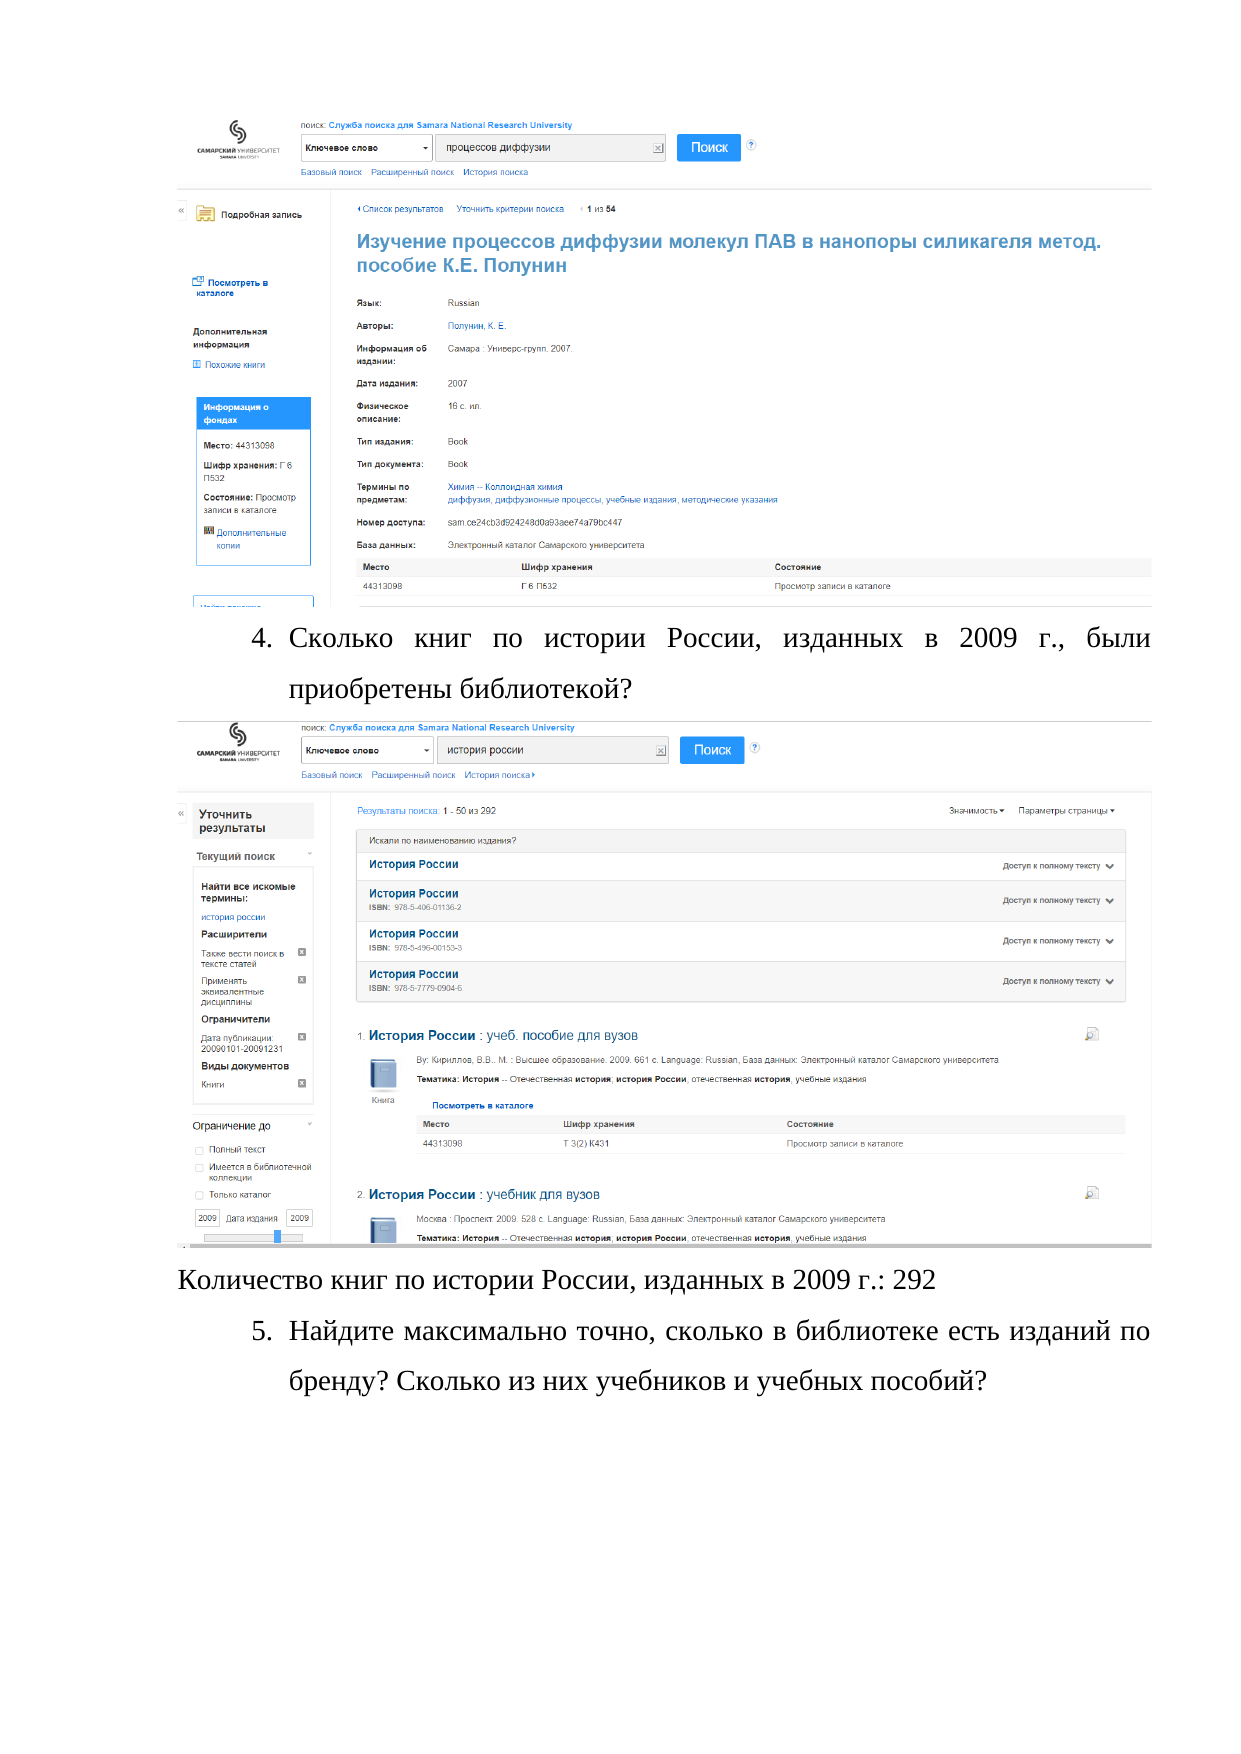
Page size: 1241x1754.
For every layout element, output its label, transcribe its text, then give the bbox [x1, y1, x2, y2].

text Количество книг по истории России, изданных в 2009 г.: 292 [177, 1262, 1152, 1296]
list Сколько книг по истории России, изданных в 2009 г., были приобретены библиотекой? [251, 621, 1152, 704]
picture [177, 118, 1152, 607]
picture [177, 721, 1152, 1248]
list Найдите максимально точно, сколько в библиотеке есть изданий по бренду? Сколько из них учебников и учебных пособий? [251, 1313, 1152, 1396]
